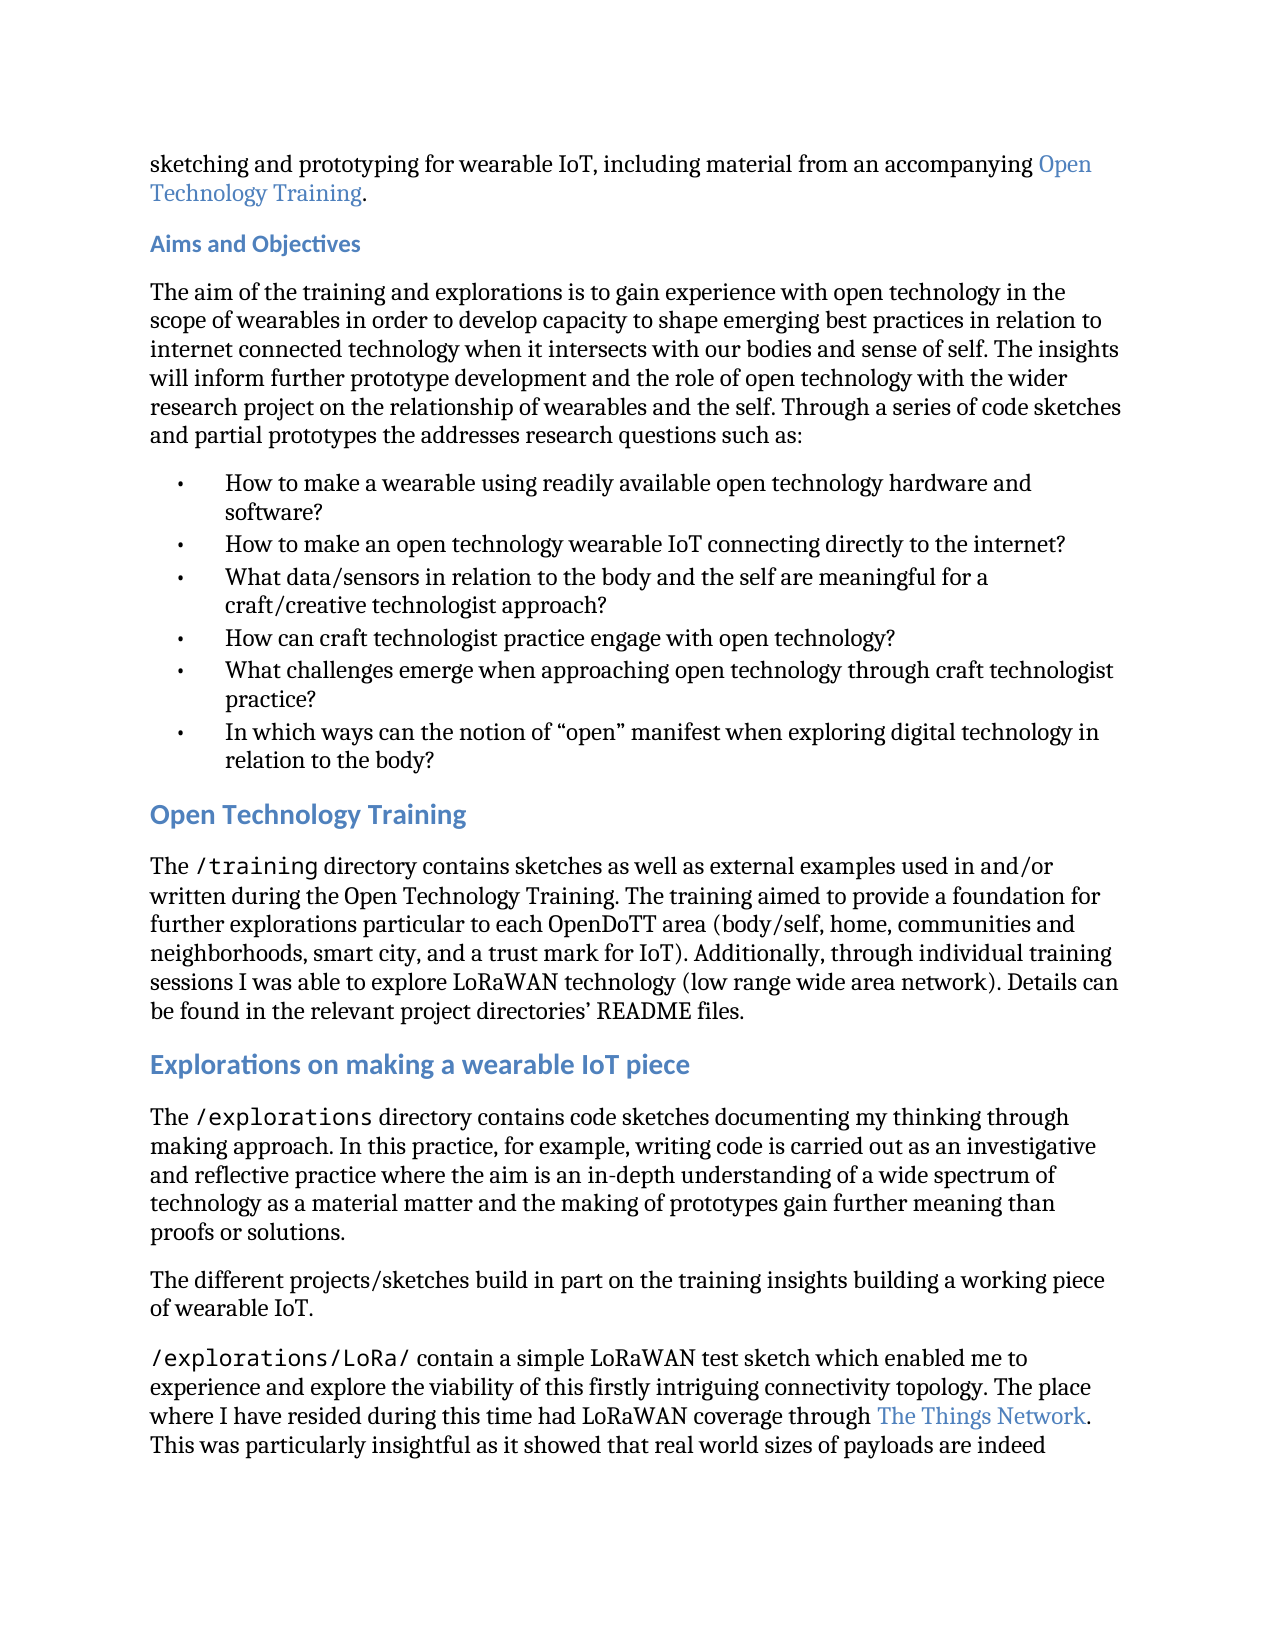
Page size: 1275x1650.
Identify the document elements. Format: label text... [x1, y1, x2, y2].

list How to make an open technology wearable IoT connecting directly to the internet? [175, 530, 1125, 559]
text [150, 1342, 1125, 1459]
subtitle Explorations on making a wearable IoT piece [150, 1046, 1125, 1082]
list What challenges emerge when approaching open technology through craft technologist practice? [175, 656, 1125, 714]
list What data/sensors in relation to the body and the self are meaningful for a craft/creative technologist approach? [175, 563, 1125, 620]
subtitle Open Technology Training [150, 796, 1125, 832]
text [150, 150, 1125, 207]
list In which ways can the notion of “open” manifest when exploring digital technology in relation to the body? [175, 718, 1125, 775]
list How can craft technologist practice engage with open technology? [175, 624, 1125, 653]
text The /training directory contains sketches as well as external examples used in and/or written during the Open Technology Training. The training aimed to provide a foundation for further explorations particular to each OpenDoTT area (body/self, home, communities and neighborhoods, smart city, and a trust mark for IoT). Additionally, through individual training sessions I was able to explore LoRaWAN technology (low range wide area network). Details can be found in the relevant project directories’ README files. [150, 850, 1125, 1025]
subtitle Aims and Objectives [150, 228, 1125, 259]
text The aim of the training and explorations is to gain experience with open technology in the scope of wearables in order to develop capacity to shape emerging best practices in relation to internet connected technology when it intersects with our bodies and sense of self. The insights will inform further prototype development and the role of open technology with the wider research project on the relationship of wearables and the self. Through a series of code sketches and partial prototypes the addresses research questions such as: [150, 278, 1125, 450]
text The /explorations directory contains code sketches documenting my thinking through making approach. In this practice, for example, writing code is carried out as an investigative and reflective practice where the aim is an in-depth understanding of a wide spectrum of technology as a material matter and the making of prototypes gain further meaning than proofs or solutions. [150, 1101, 1125, 1247]
text The different projects/sketches build in part on the training insights building a working piece of wearable IoT. [150, 1266, 1125, 1323]
list How to make a wearable using readily available open technology hardware and software? [175, 469, 1125, 526]
